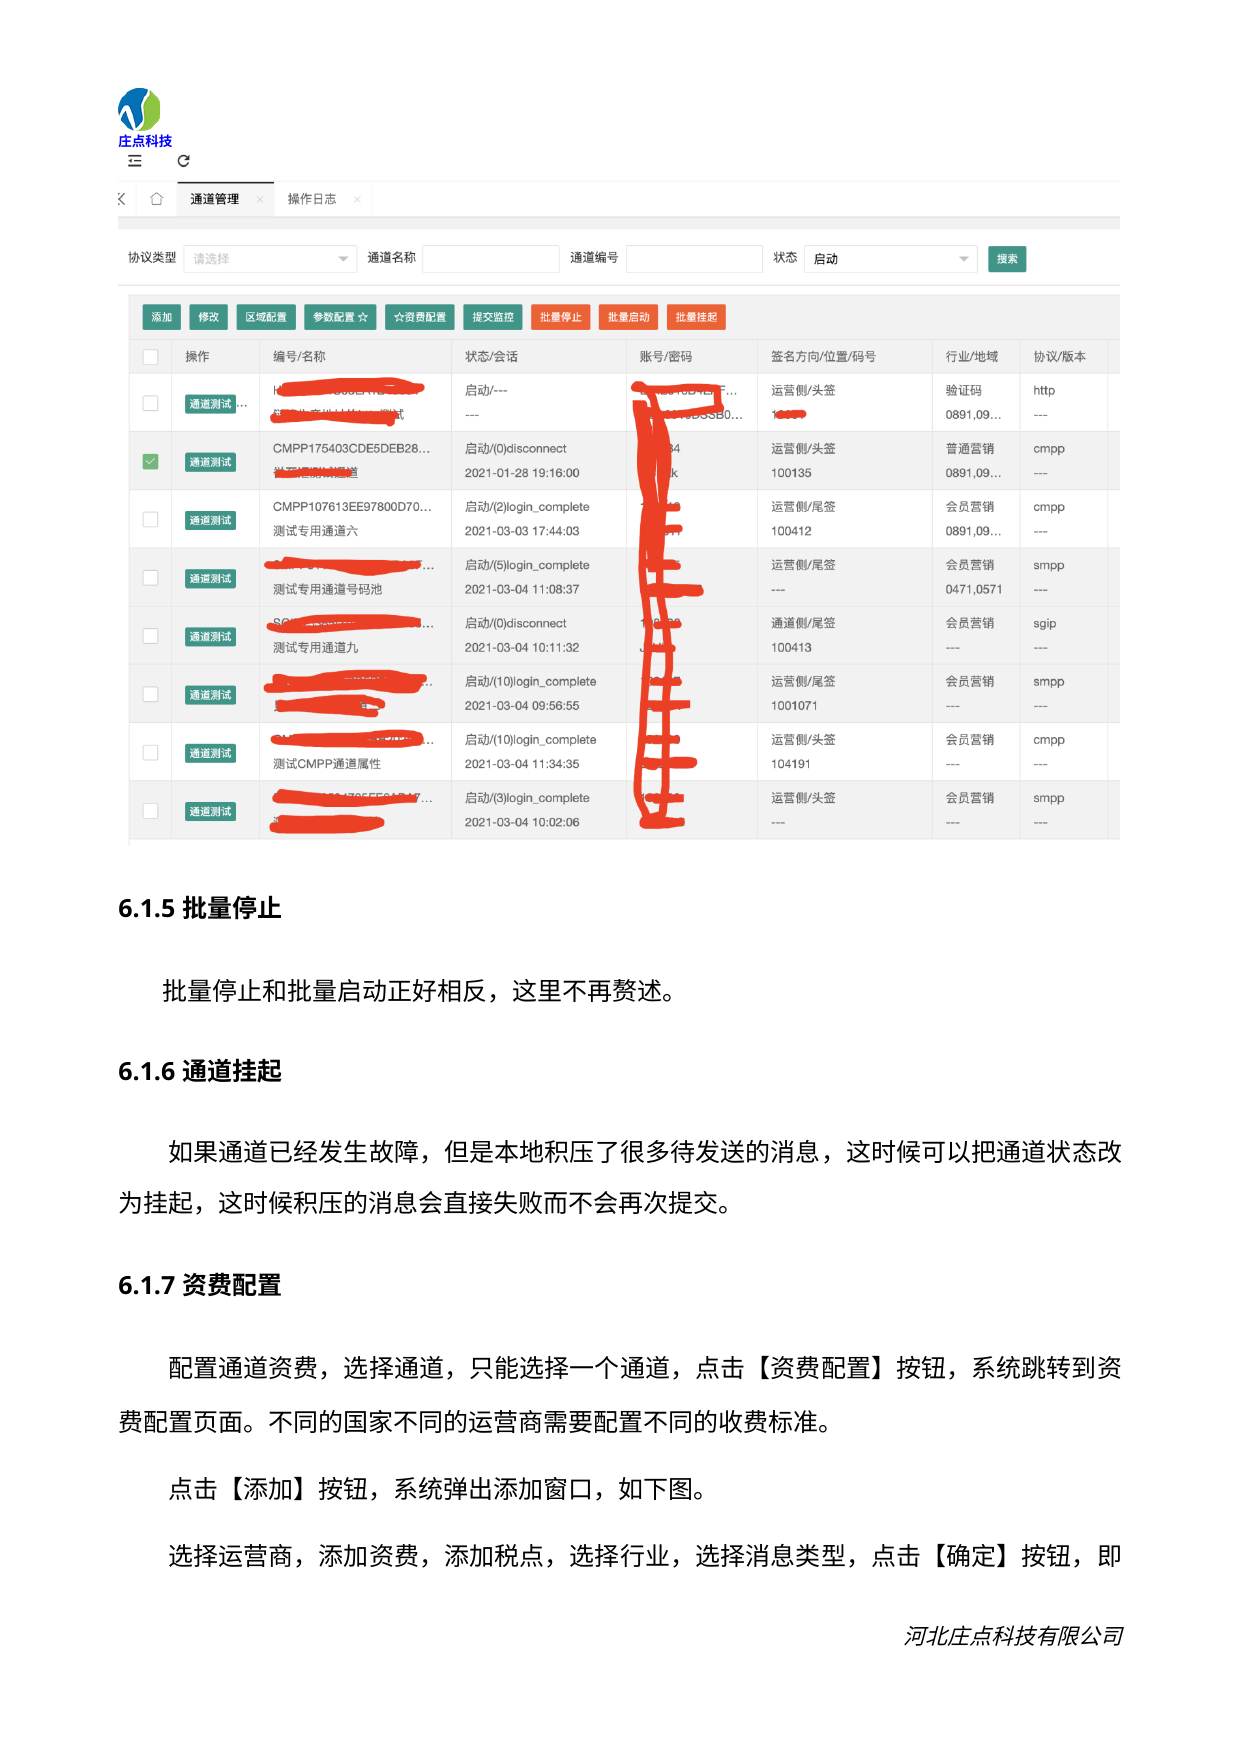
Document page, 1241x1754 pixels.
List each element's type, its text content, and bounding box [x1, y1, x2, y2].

text 点击【添加】按钮，系统弹出添加窗口，如下图。 [118, 1469, 1122, 1506]
text 配置通道资费，选择通道，只能选择一个通道，点击【资费配置】按钮，系统跳转到资费配置页面。不同的国家不同的运营商需要配置不同的收费标准。 [118, 1350, 1122, 1439]
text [118, 1536, 1122, 1573]
text 批量停止和批量启动正好相反，这里不再赘述。 [118, 973, 1122, 1007]
picture [118, 150, 1120, 846]
subtitle 6.1.5 批量停止 [118, 888, 1122, 925]
subtitle 6.1.7 资费配置 [118, 1266, 1122, 1302]
picture [118, 88, 161, 131]
subtitle 6.1.6 通道挂起 [118, 1053, 1122, 1087]
text 如果通道已经发生故障，但是本地积压了很多待发送的消息，这时候可以把通道状态改为挂起，这时候积压的消息会直接失败而不会再次提交。 [118, 1134, 1122, 1220]
